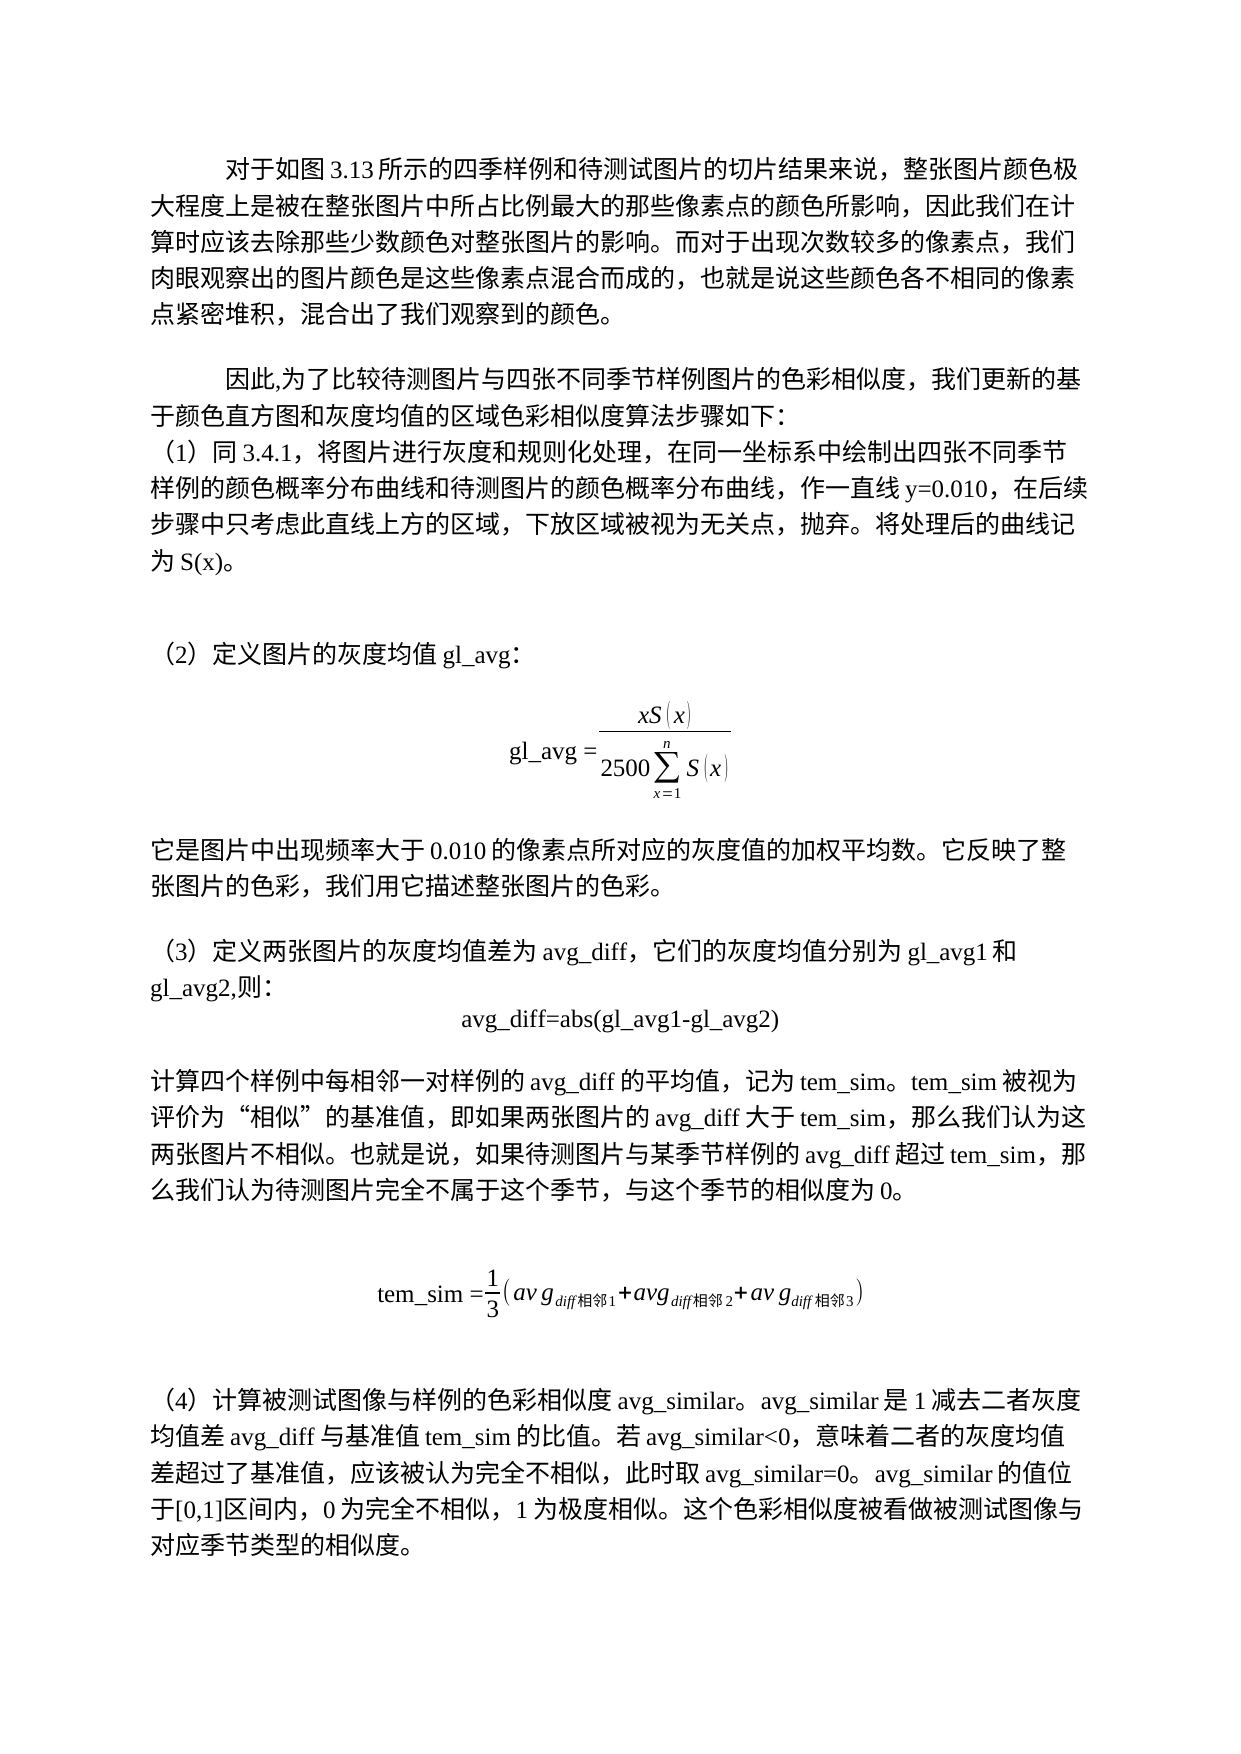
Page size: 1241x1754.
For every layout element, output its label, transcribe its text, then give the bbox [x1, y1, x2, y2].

text avg_diff=abs(gl_avg1-gl_avg2) [150, 1004, 1090, 1033]
text （1）同3.4.1，将图片进行灰度和规则化处理，在同一坐标系中绘制出四张不同季节样例的颜色概率分布曲线和待测图片的颜色概率分布曲线，作一直线y=0.010，在后续步骤中只考虑此直线上方的区域，下放区域被视为无关点，抛弃。将处理后的曲线记为S(x)。 [150, 432, 1090, 577]
text tem_sim = [150, 1264, 1090, 1323]
text 计算四个样例中每相邻一对样例的avg_diff的平均值，记为tem_sim。tem_sim被视为评价为“相似”的基准值，即如果两张图片的avg_diff大于tem_sim，那么我们认为这两张图片不相似。也就是说，如果待测图片与某季节样例的avg_diff超过tem_sim，那么我们认为待测图片完全不属于这个季节，与这个季节的相似度为0。 [150, 1062, 1090, 1207]
text 因此,为了比较待测图片与四张不同季节样例图片的色彩相似度，我们更新的基于颜色直方图和灰度均值的区域色彩相似度算法步骤如下： [150, 360, 1090, 432]
text （2）定义图片的灰度均值gl_avg： [150, 635, 1090, 671]
text （3）定义两张图片的灰度均值差为avg_diff，它们的灰度均值分别为gl_avg1和gl_avg2,则： [150, 932, 1090, 1004]
text （4）计算被测试图像与样例的色彩相似度avg_similar。avg_similar是1减去二者灰度均值差avg_diff与基准值tem_sim的比值。若avg_similar<0，意味着二者的灰度均值差超过了基准值，应该被认为完全不相似，此时取avg_similar=0。avg_similar的值位于[0,1]区间内，0为完全不相似，1为极度相似。这个色彩相似度被看做被测试图像与对应季节类型的相似度。 [150, 1381, 1090, 1562]
text 它是图片中出现频率大于0.010的像素点所对应的灰度值的加权平均数。它反映了整张图片的色彩，我们用它描述整张图片的色彩。 [150, 830, 1090, 903]
text 对于如图3.13所示的四季样例和待测试图片的切片结果来说，整张图片颜色极大程度上是被在整张图片中所占比例最大的那些像素点的颜色所影响，因此我们在计算时应该去除那些少数颜色对整张图片的影响。而对于出现次数较多的像素点，我们肉眼观察出的图片颜色是这些像素点混合而成的，也就是说这些颜色各不相同的像素点紧密堆积，混合出了我们观察到的颜色。 [150, 150, 1090, 331]
text gl_avg = [150, 700, 1090, 802]
